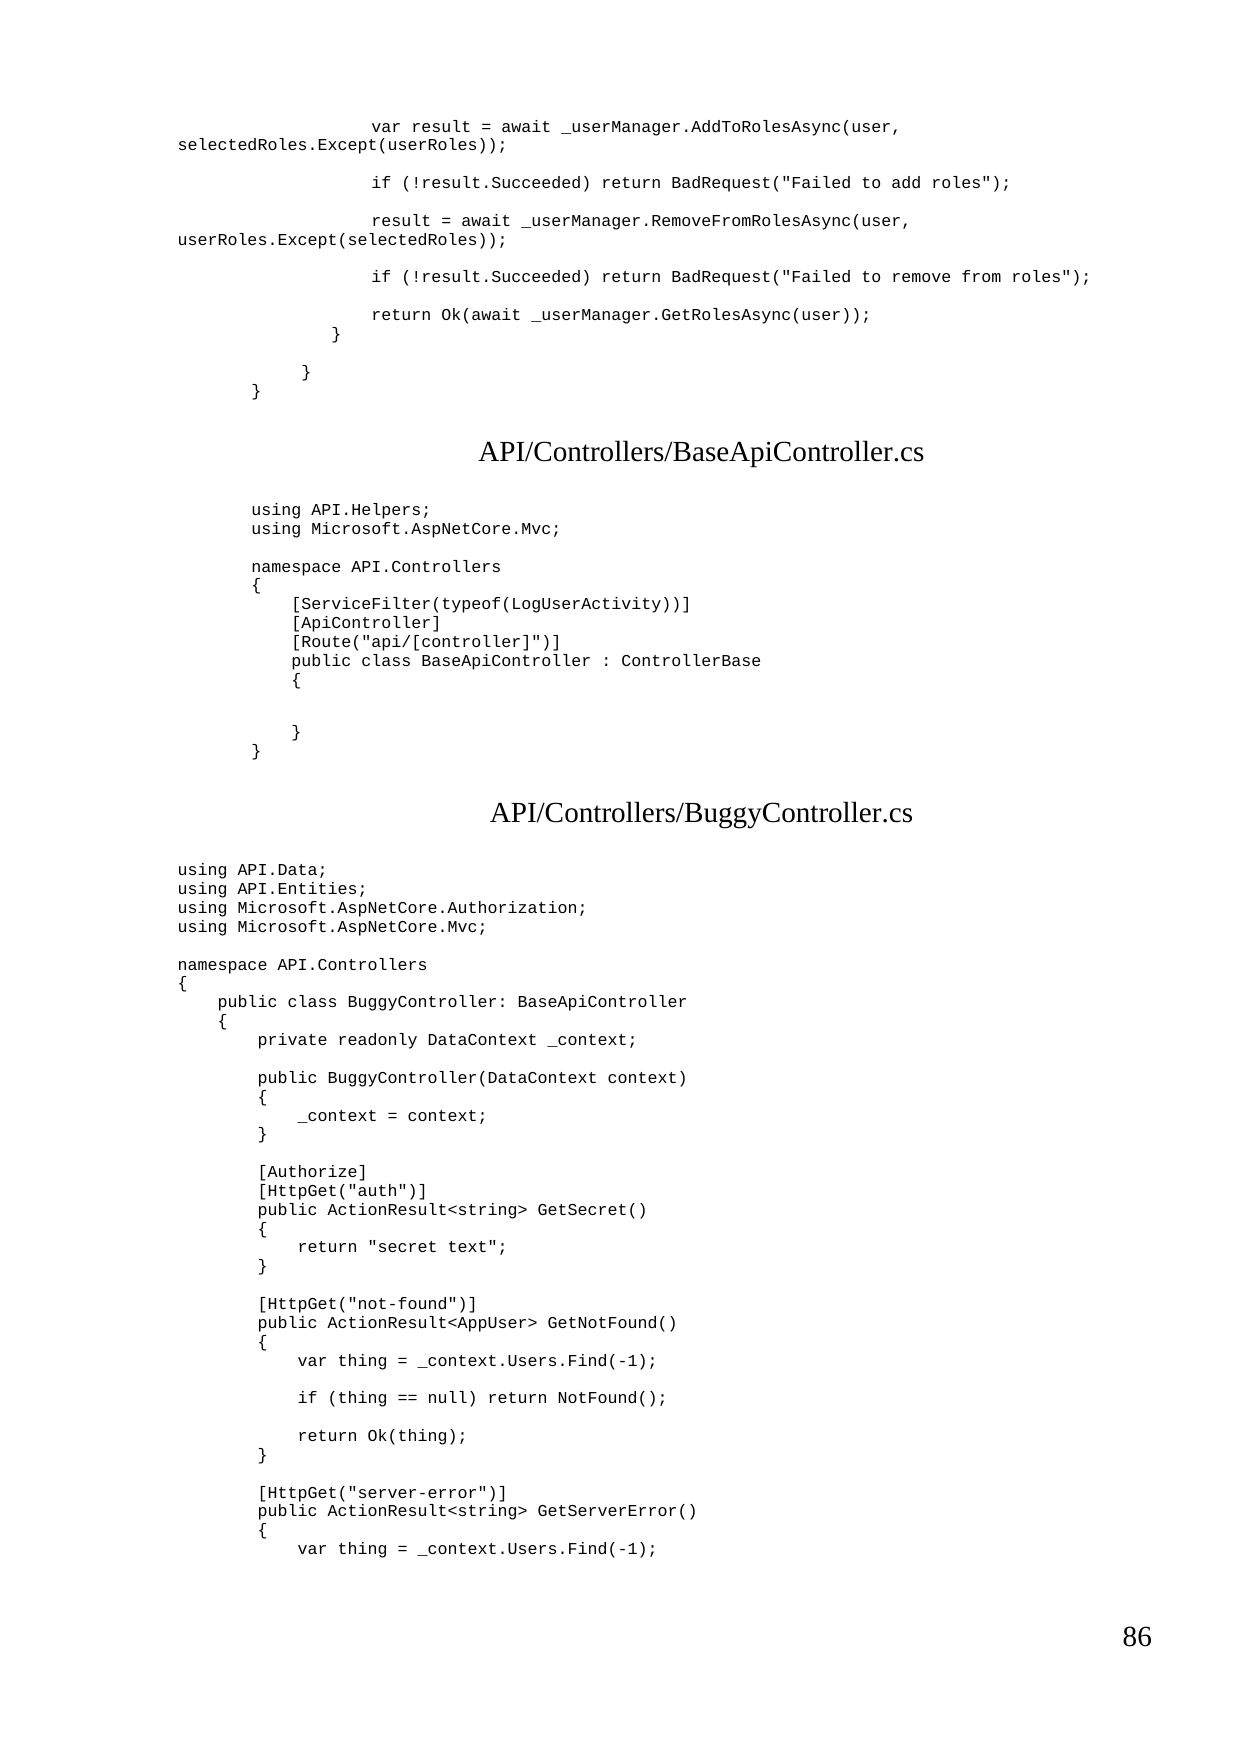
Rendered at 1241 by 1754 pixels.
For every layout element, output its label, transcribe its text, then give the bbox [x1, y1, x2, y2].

text } [177, 724, 1152, 742]
text API/Controllers/BaseApiController.cs [177, 434, 1152, 468]
text if (!result.Succeeded) return BadRequest("Failed to remove from roles"); [177, 269, 1152, 288]
text result = await _userManager.RemoveFromRolesAsync(user, userRoles.Except(selectedRoles)); [177, 212, 1152, 250]
text public class BaseApiController : ControllerBase [177, 652, 1152, 671]
text } [177, 326, 1152, 344]
text } [177, 742, 1152, 761]
text API/Controllers/BuggyController.cs [177, 795, 1152, 828]
text { [177, 577, 1152, 596]
text var result = await _userManager.AddToRolesAsync(user, selectedRoles.Except(userRoles)); [177, 118, 1152, 156]
text [Route("api/[controller]")] [177, 633, 1152, 652]
text { [177, 671, 1152, 690]
text return Ok(await _userManager.GetRolesAsync(user)); [177, 307, 1152, 326]
text [ServiceFilter(typeof(LogUserActivity))] [177, 596, 1152, 615]
text namespace API.Controllers [177, 558, 1152, 577]
text using API.Helpers; [177, 502, 1152, 520]
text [177, 862, 1152, 1578]
text } [177, 363, 1152, 382]
text using Microsoft.AspNetCore.Mvc; [177, 520, 1152, 539]
text [ApiController] [177, 615, 1152, 633]
text } [177, 382, 1152, 401]
text if (!result.Succeeded) return BadRequest("Failed to add roles"); [177, 175, 1152, 193]
